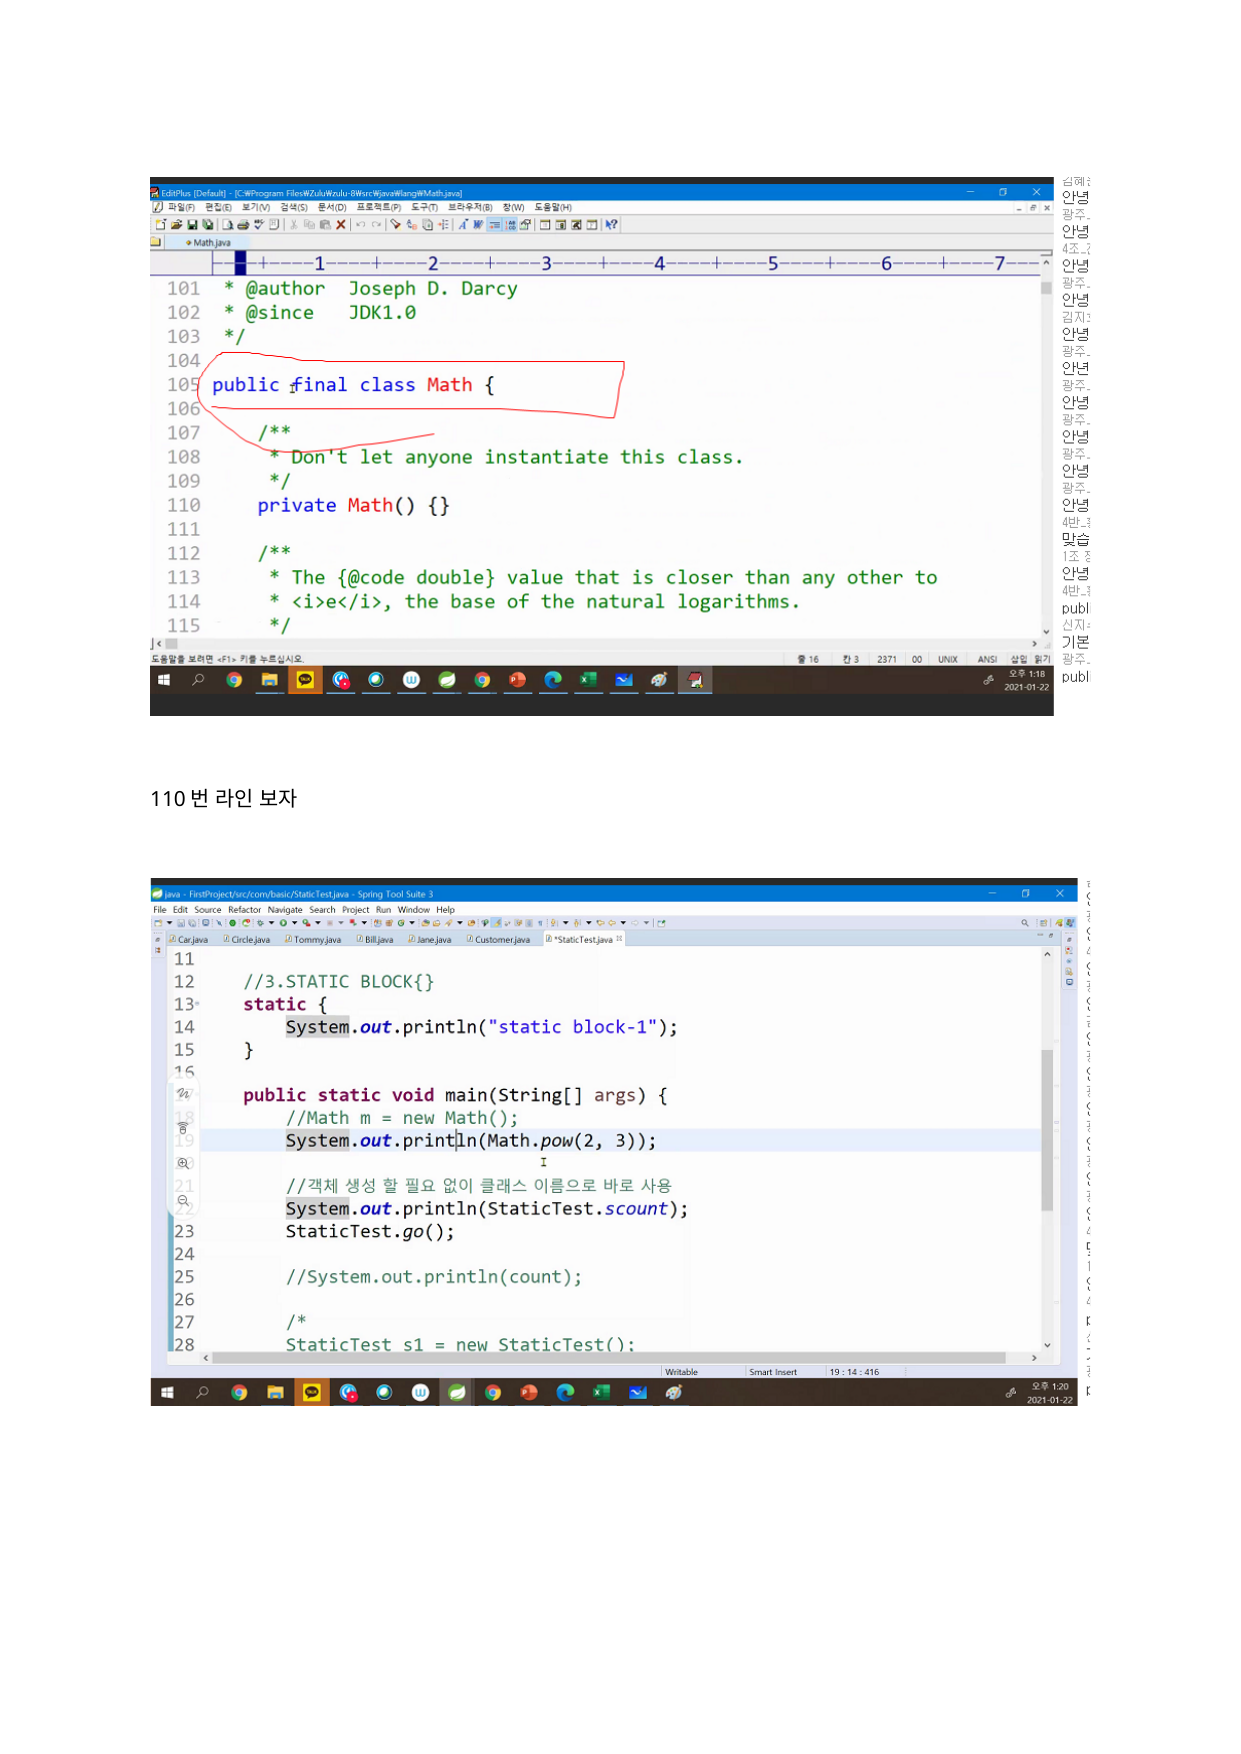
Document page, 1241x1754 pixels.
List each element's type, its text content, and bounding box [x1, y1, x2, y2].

picture [150, 177, 1091, 716]
picture [150, 878, 1091, 1406]
text 110번 라인 보자 [150, 782, 1090, 812]
